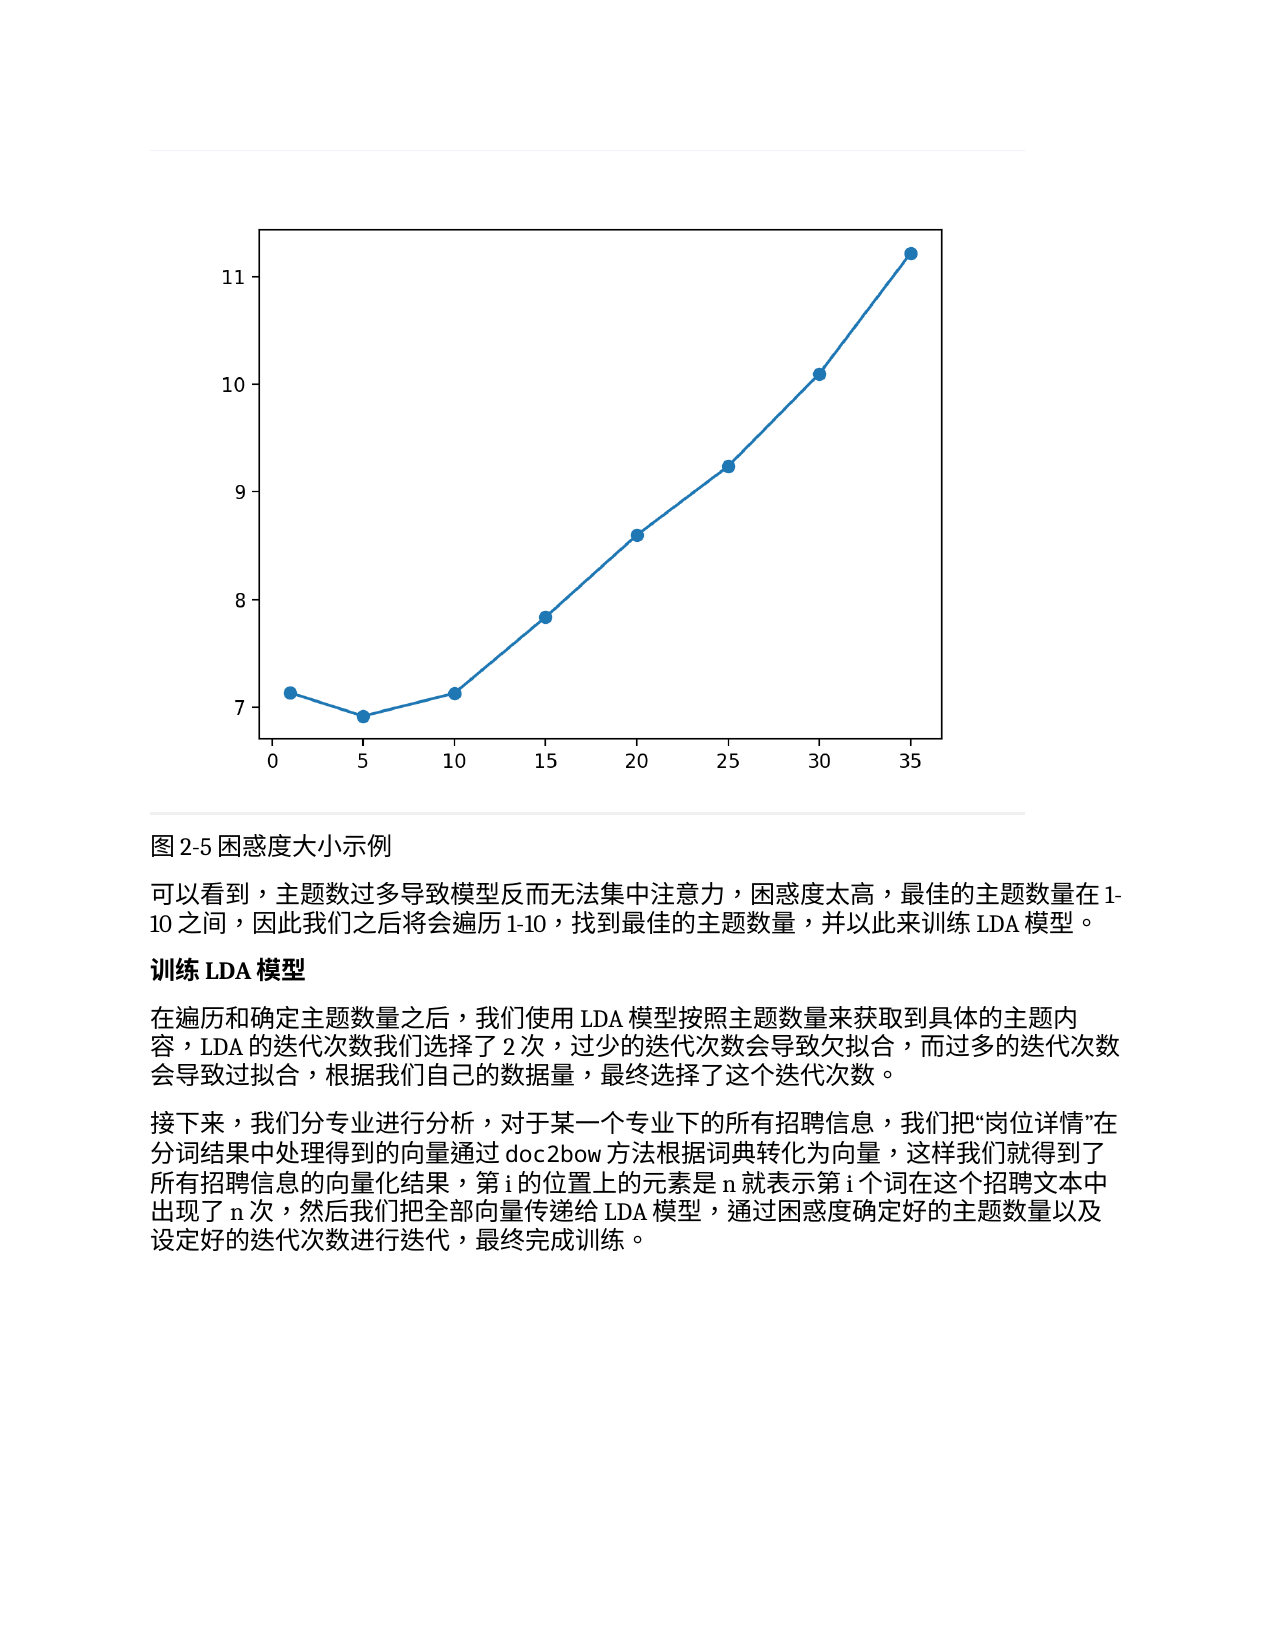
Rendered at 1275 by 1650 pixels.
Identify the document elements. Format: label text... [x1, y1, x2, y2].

text 训练LDA模型 [150, 957, 1125, 986]
text 图2-5 困惑度大小示例 [150, 833, 1125, 862]
picture [150, 150, 1025, 815]
text 在遍历和确定主题数量之后，我们使用LDA模型按照主题数量来获取到具体的主题内容，LDA的迭代次数我们选择了2次，过少的迭代次数会导致欠拟合，而过多的迭代次数会导致过拟合，根据我们自己的数据量，最终选择了这个迭代次数。 [150, 1004, 1125, 1091]
text 接下来，我们分专业进行分析，对于某一个专业下的所有招聘信息，我们把“岗位详情”在分词结果中处理得到的向量通过doc2bow方法根据词典转化为向量，这样我们就得到了所有招聘信息的向量化结果，第i的位置上的元素是n就表示第i个词在这个招聘文本中出现了n次，然后我们把全部向量传递给LDA模型，通过困惑度确定好的主题数量以及设定好的迭代次数进行迭代，最终完成训练。 [150, 1109, 1125, 1256]
text 可以看到，主题数过多导致模型反而无法集中注意力，困惑度太高，最佳的主题数量在1-10之间，因此我们之后将会遍历1-10，找到最佳的主题数量，并以此来训练LDA模型。 [150, 881, 1125, 938]
